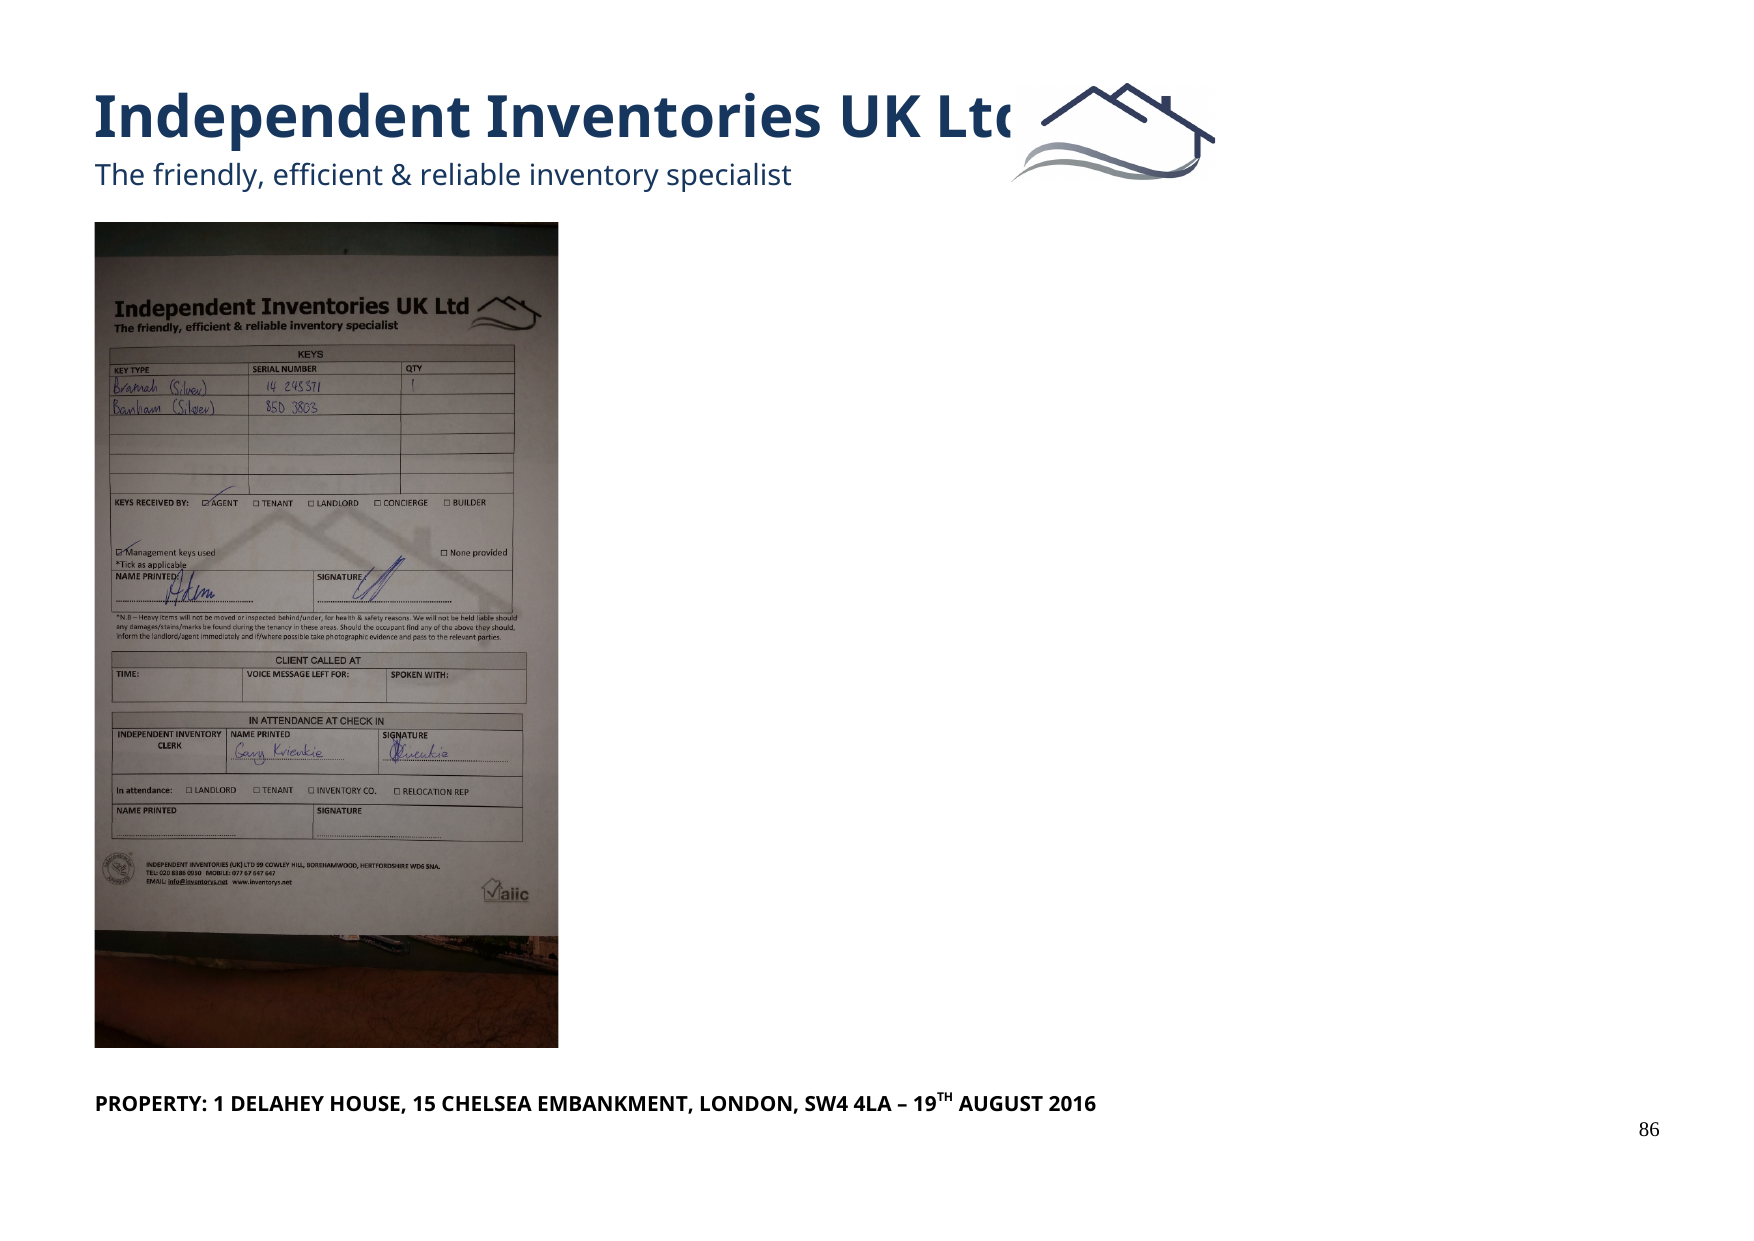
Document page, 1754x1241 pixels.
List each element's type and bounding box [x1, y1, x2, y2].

picture [94, 222, 559, 1048]
picture [1010, 83, 1216, 181]
